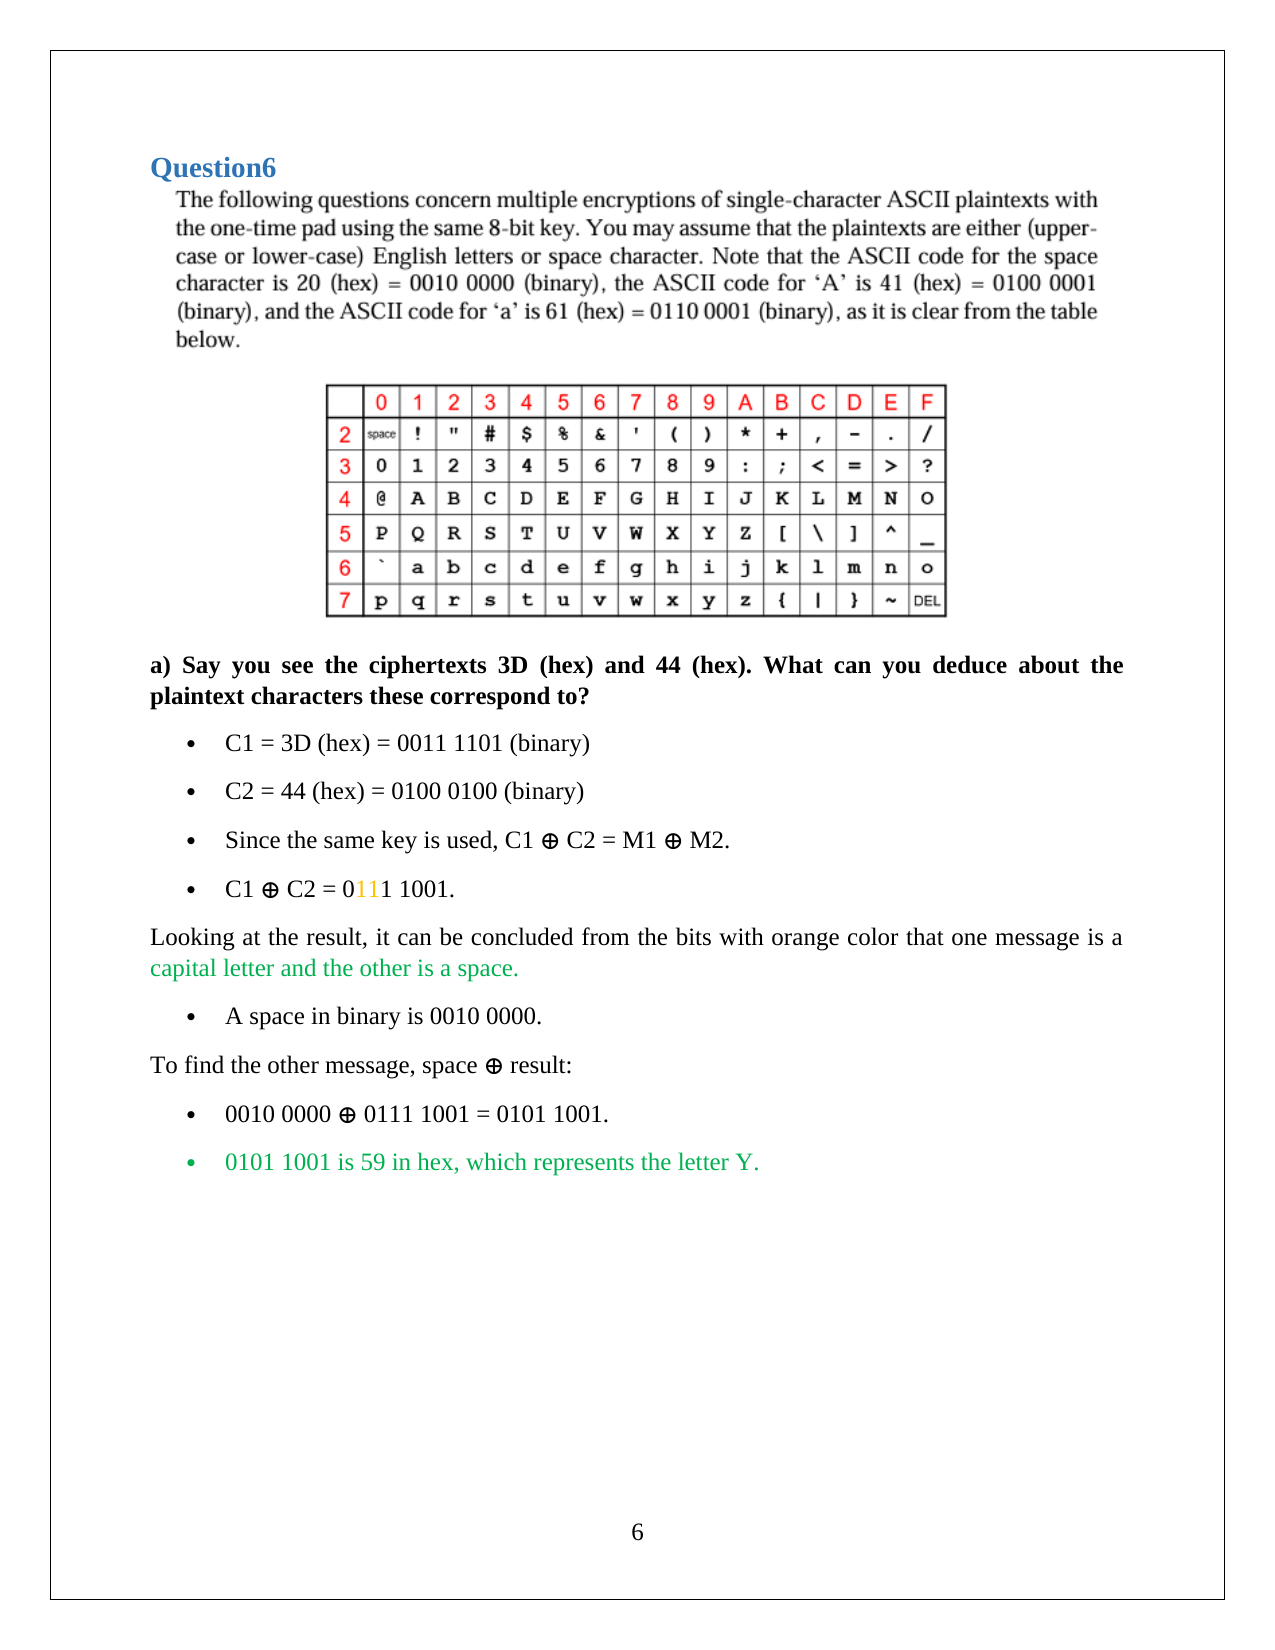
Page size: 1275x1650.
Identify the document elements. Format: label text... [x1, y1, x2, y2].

picture [150, 183, 1125, 631]
list 0101 1001 is 59 in hex, which represents the letter Y. [187, 1147, 1125, 1176]
text Looking at the result, it can be concluded from the bits with orange color that one message is a capital letter and the other is a space. [150, 922, 1125, 982]
list A space in binary is 0010 0000. [187, 1001, 1125, 1030]
text To find the other message, space ⊕ result: [150, 1049, 1125, 1079]
list C1 ⊕ C2 = 0111 1001. [187, 873, 1125, 903]
list 0010 0000 ⊕ 0111 1001 = 0101 1001. [187, 1098, 1125, 1128]
text a) Say you see the ciphertexts 3D (hex) and 44 (hex). What can you deduce about the plaintext characters these correspond to? [150, 650, 1125, 709]
list C2 = 44 (hex) = 0100 0100 (binary) [187, 776, 1125, 805]
subtitle Question6 [150, 150, 1125, 183]
list C1 = 3D (hex) = 0011 1101 (binary) [187, 728, 1125, 757]
list Since the same key is used, C1 ⊕ C2 = M1 ⊕ M2. [187, 824, 1125, 854]
